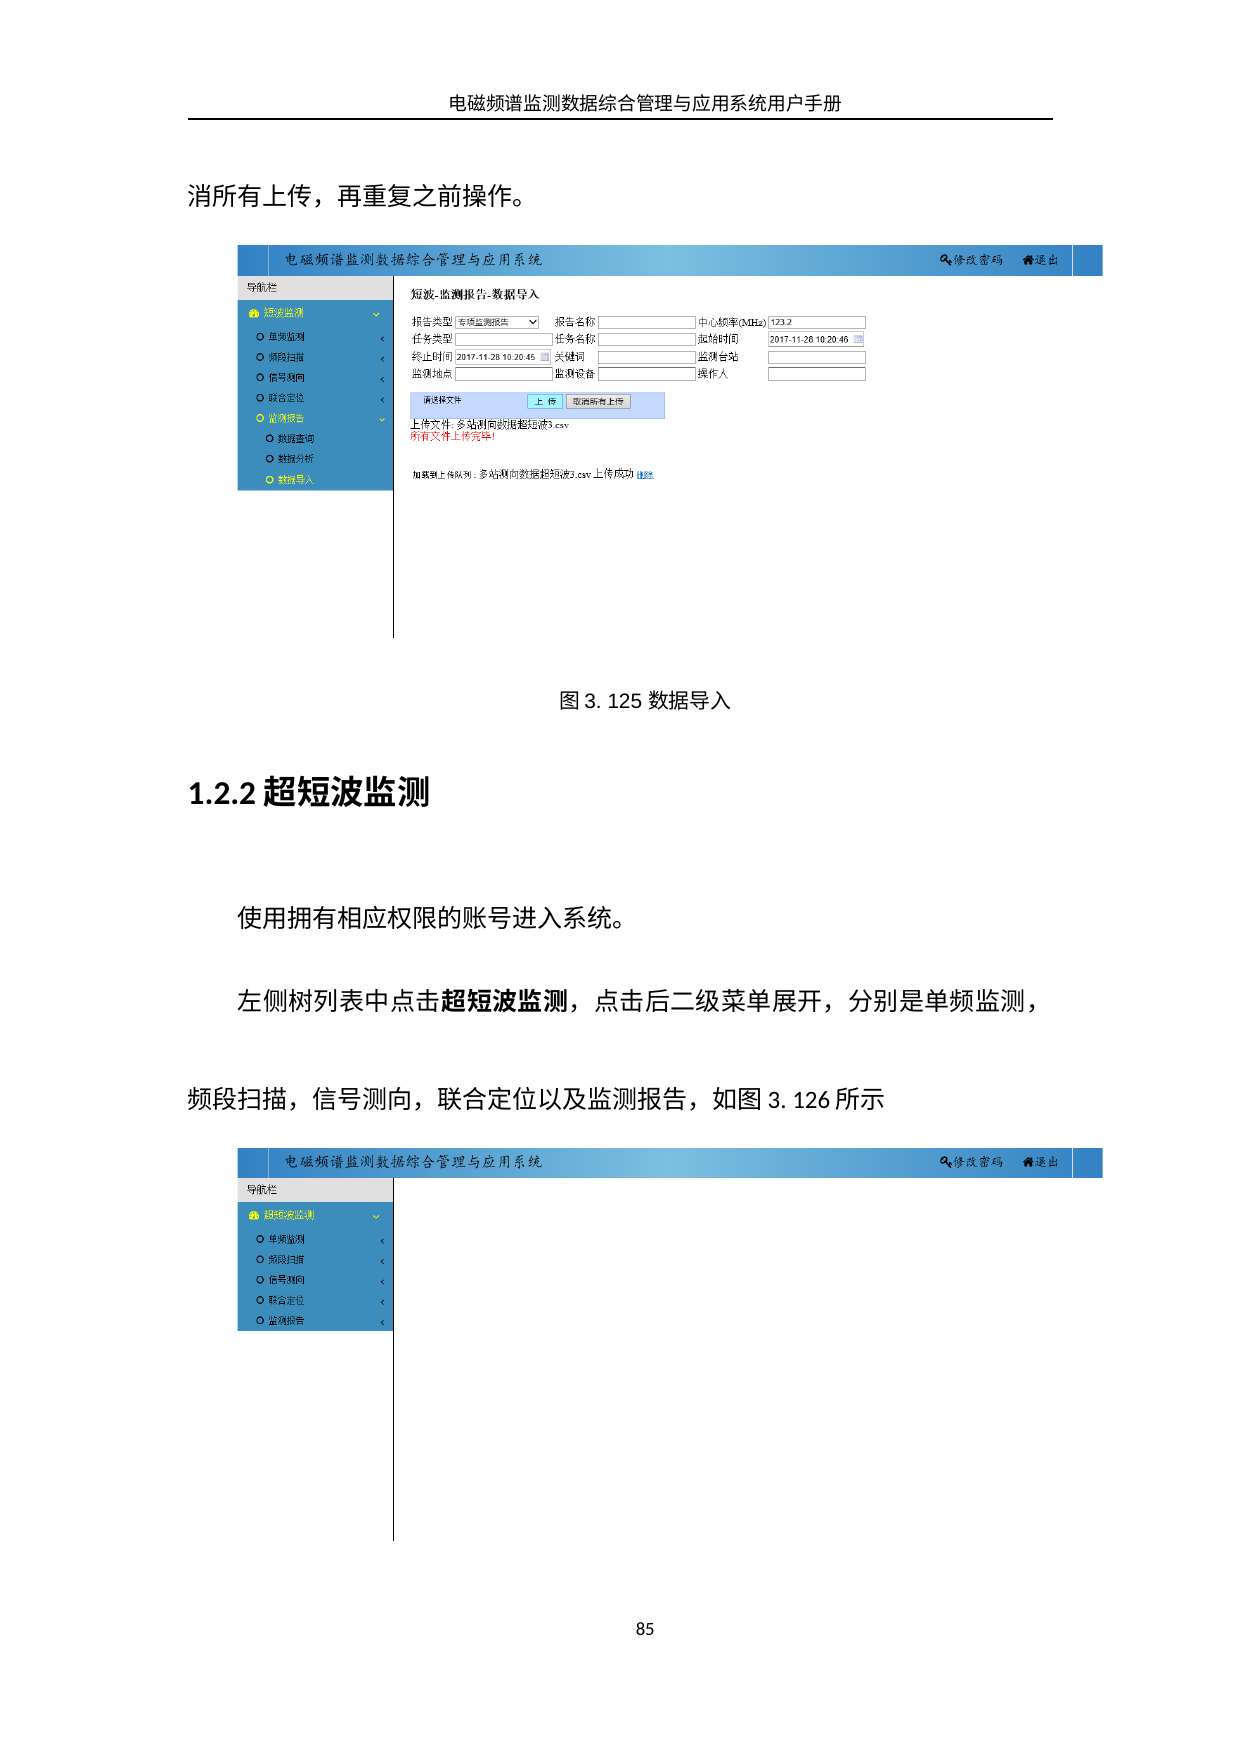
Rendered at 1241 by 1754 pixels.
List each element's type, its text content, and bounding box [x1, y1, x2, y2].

subtitle 1.2.2 超短波监测 [187, 757, 1053, 822]
text 图3. 125 数据导入 [187, 683, 1053, 715]
picture [237, 1148, 1103, 1541]
picture [237, 245, 1103, 638]
text 使用拥有相应权限的账号进入系统。 [187, 884, 1053, 949]
text 左侧树列表中点击超短波监测，点击后二级菜单展开，分别是单频监测，频段扫描，信号测向，联合定位以及监测报告，如图3. 126所示 [187, 967, 1053, 1130]
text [187, 162, 1053, 227]
